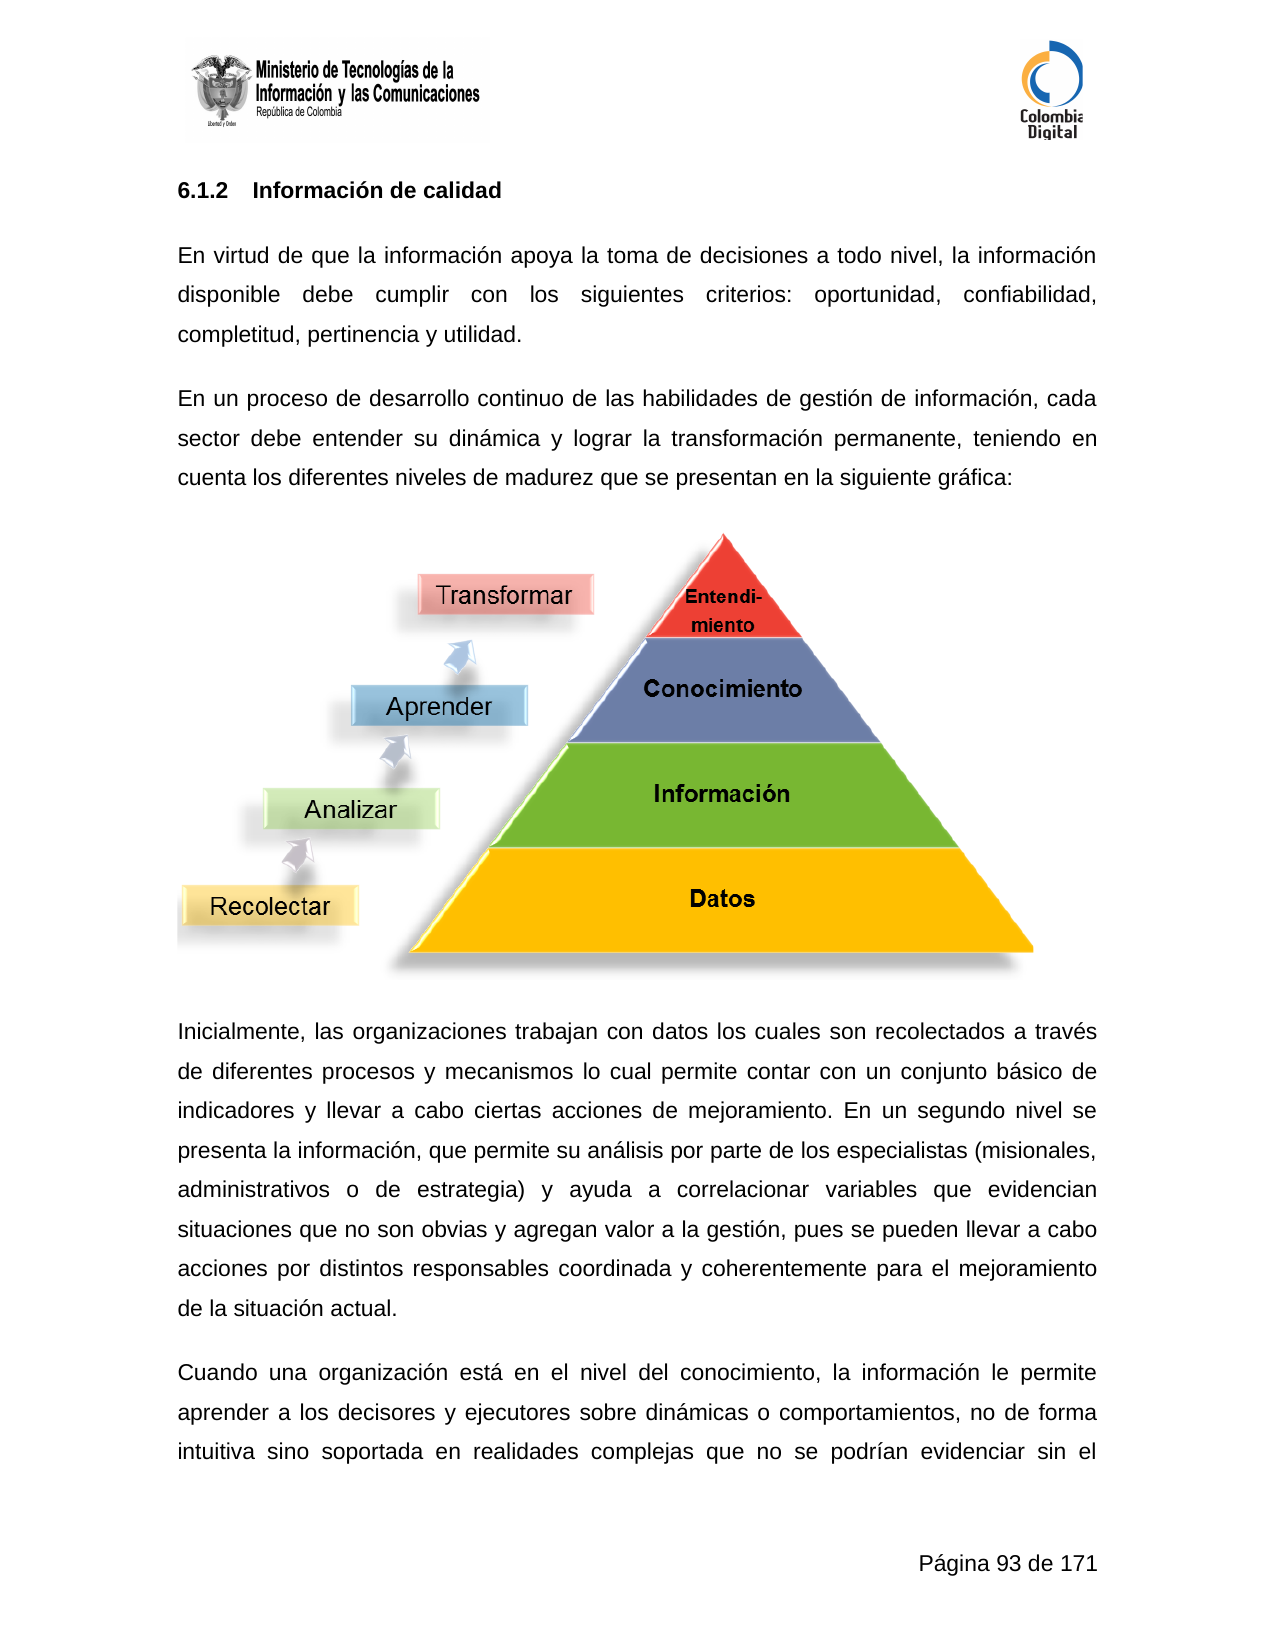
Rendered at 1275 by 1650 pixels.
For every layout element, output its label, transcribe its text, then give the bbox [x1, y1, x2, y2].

picture [177, 528, 1034, 980]
subtitle Información de calidad [177, 177, 1098, 203]
text En un proceso de desarrollo continuo de las habilidades de gestión de información, cada sector debe entender su dinámica y lograr la transformación permanente, teniendo en cuenta los diferentes niveles de madurez que se presentan en la siguiente gráfica: [177, 385, 1098, 490]
picture [1020, 39, 1083, 139]
text Inicialmente, las organizaciones trabajan con datos los cuales son recolectados a través de diferentes procesos y mecanismos lo cual permite contar con un conjunto básico de indicadores y llevar a cabo ciertas acciones de mejoramiento. En un segundo nivel se presenta la información, que permite su análisis por parte de los especialistas (misionales, administrativos o de estrategia) y ayuda a correlacionar variables que evidencian situaciones que no son obvias y agregan valor a la gestión, pues se pueden llevar a cabo acciones por distintos responsables coordinada y coherentemente para el mejoramiento de la situación actual. [177, 1018, 1098, 1321]
text En virtud de que la información apoya la toma de decisiones a todo nivel, la información disponible debe cumplir con los siguientes criterios: oportunidad, confiabilidad, completitud, pertinencia y utilidad. [177, 242, 1098, 347]
